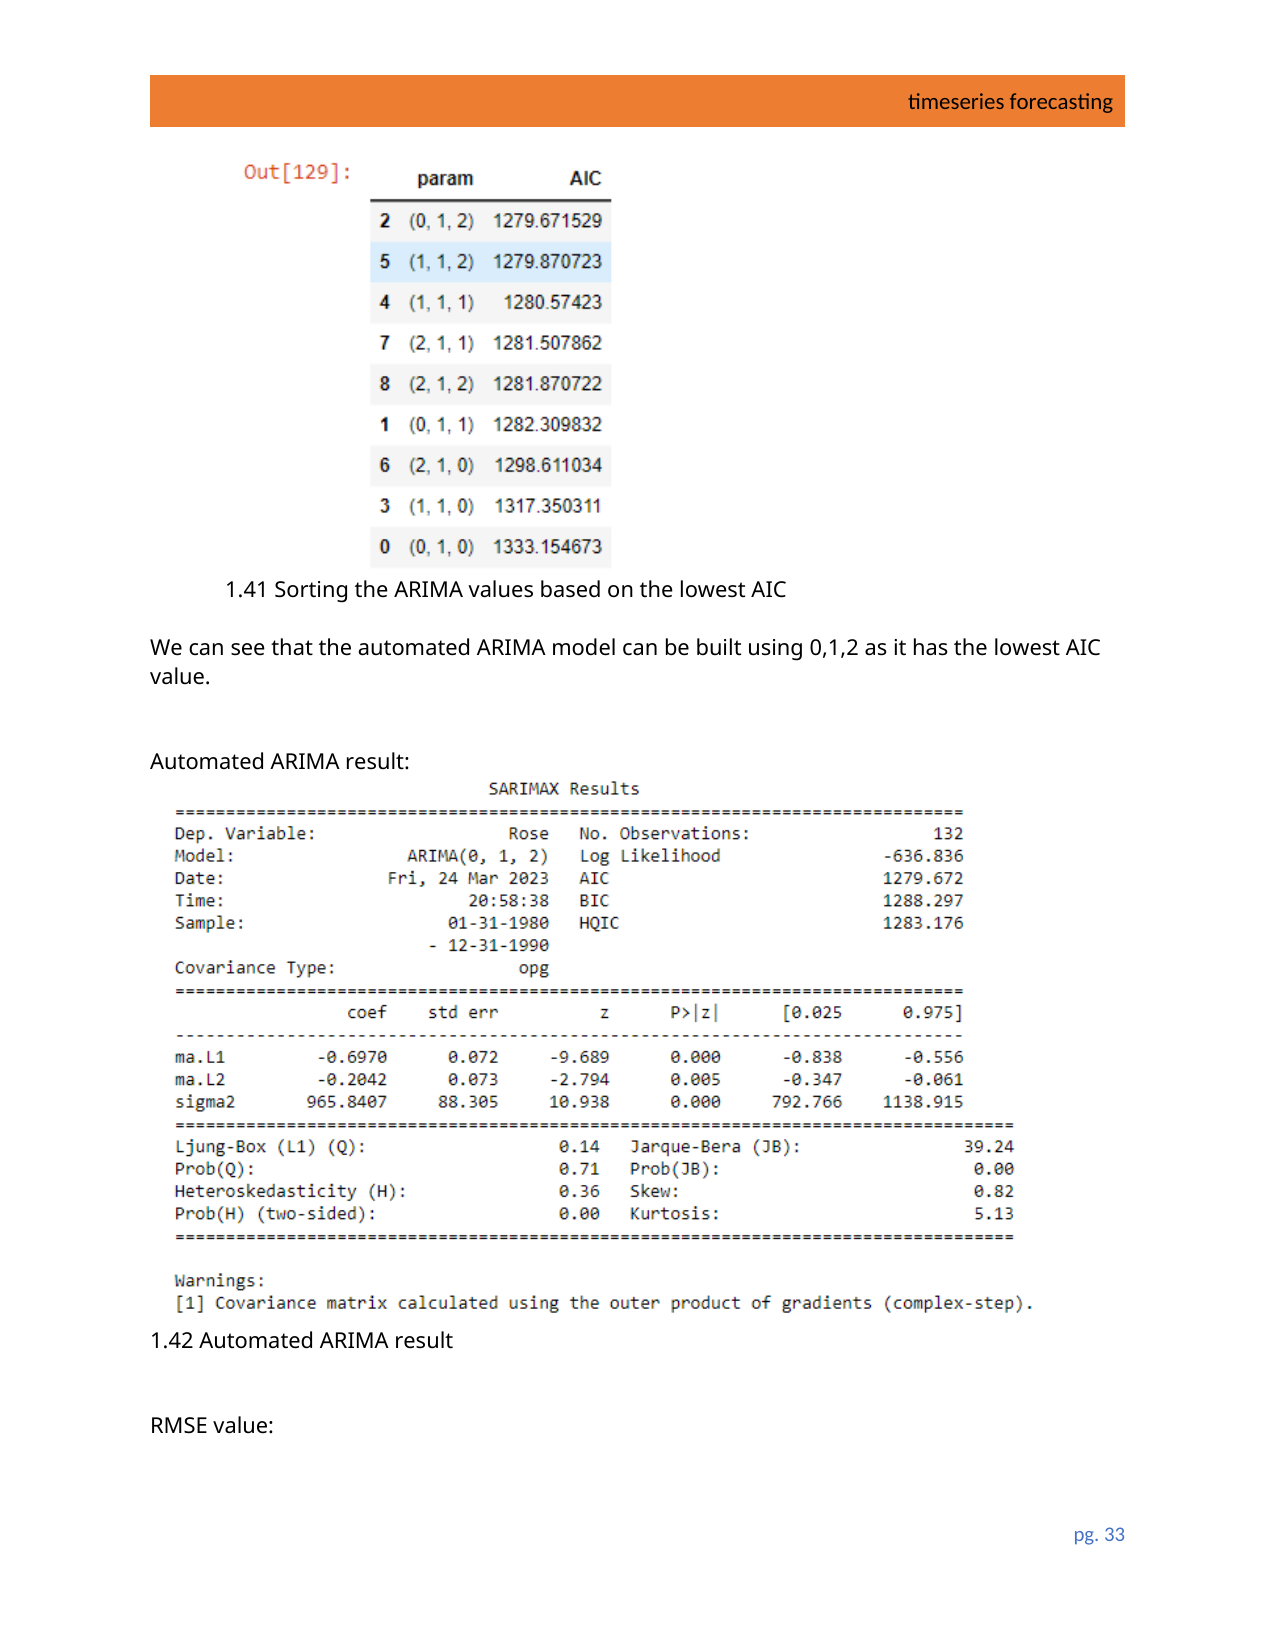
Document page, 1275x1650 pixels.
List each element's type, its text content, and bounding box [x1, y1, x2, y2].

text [150, 1410, 1125, 1470]
text Automated ARIMA result: 1.42 Automated ARIMA result [150, 1326, 1125, 1355]
text Automated ARIMA result: 1.42 Automated ARIMA result [150, 746, 1125, 775]
picture [225, 155, 696, 574]
picture [150, 775, 1125, 1326]
text We can see that the automated ARIMA model can be built using 0,1,2 as it has the lowest AIC value. [150, 632, 1125, 691]
text 1.41 Sorting the ARIMA values based on the lowest AIC [225, 574, 1125, 632]
